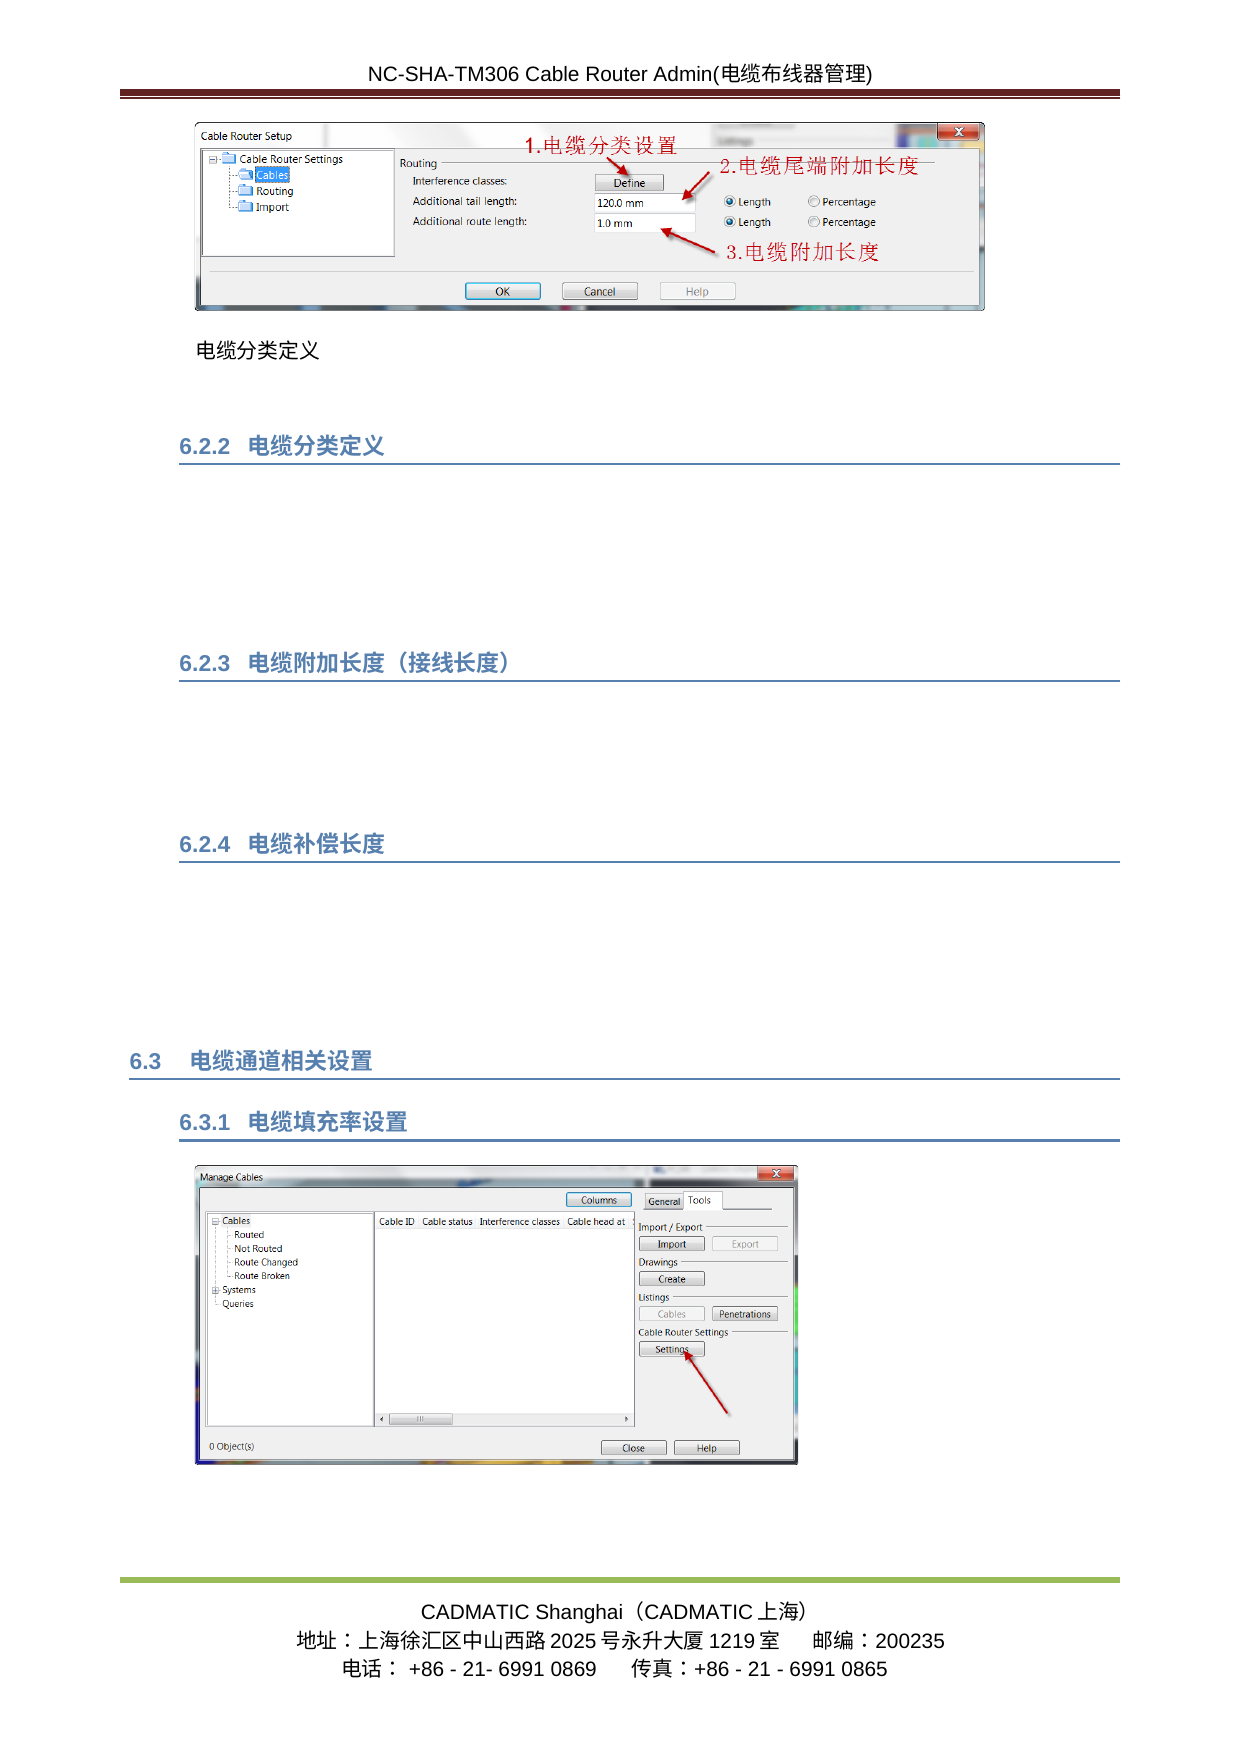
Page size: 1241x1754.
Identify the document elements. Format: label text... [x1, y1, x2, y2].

subtitle 电缆通道相关设置 [129, 1043, 1120, 1078]
subtitle 电缆补偿长度 [179, 826, 1120, 861]
subtitle 电缆附加长度（接线长度） [179, 645, 1120, 680]
subtitle 电缆分类定义 [179, 428, 1120, 463]
subtitle 电缆填充率设置 [179, 1104, 1120, 1139]
picture [194, 1165, 799, 1465]
picture [194, 122, 985, 311]
text 电缆分类定义 [120, 334, 1120, 364]
